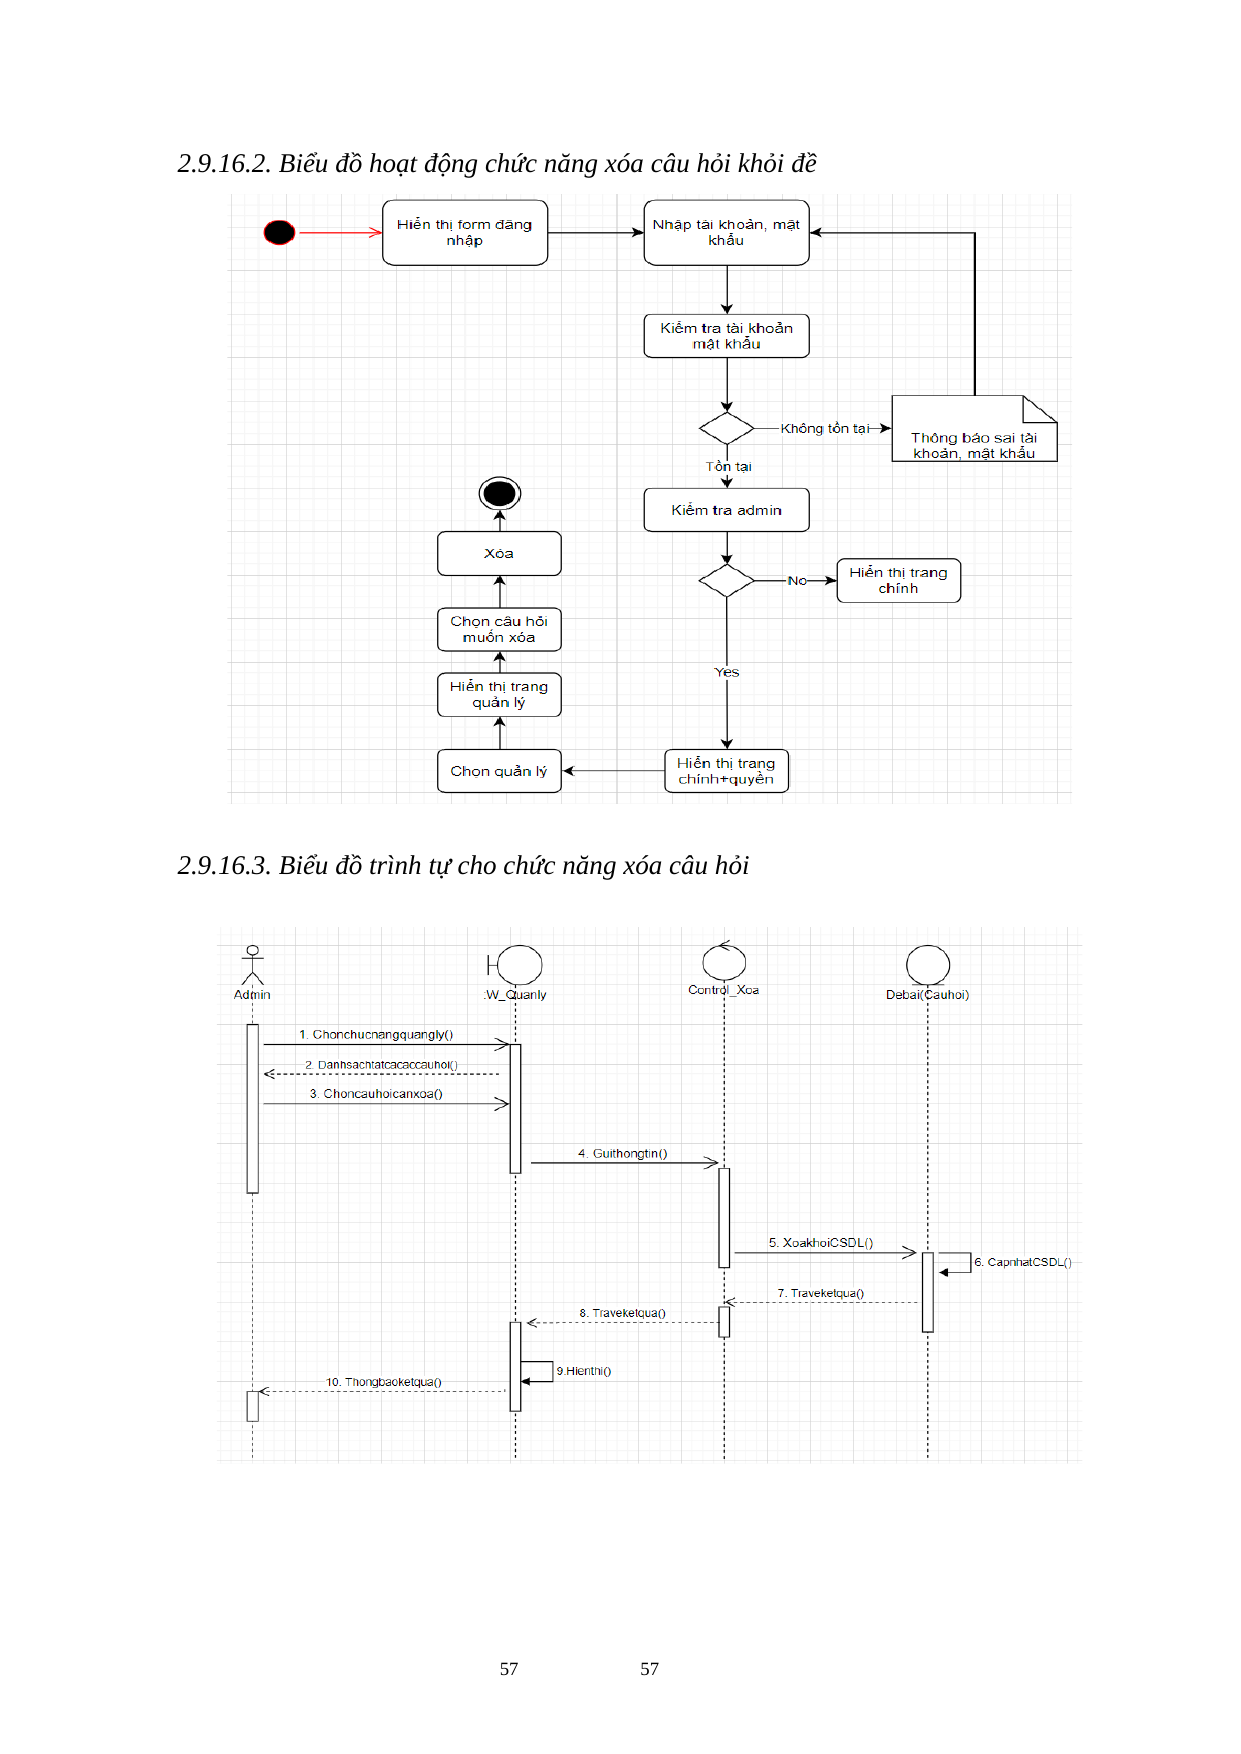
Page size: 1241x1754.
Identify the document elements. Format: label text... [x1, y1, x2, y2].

picture [216, 927, 1083, 1464]
subtitle 2.9.16.3. Biểu đồ trình tự cho chức năng xóa câu hỏi [177, 849, 1122, 881]
subtitle 2.9.16.2. Biểu đồ hoạt động chức năng xóa câu hỏi khỏi đề [177, 148, 1122, 179]
picture [227, 194, 1073, 804]
